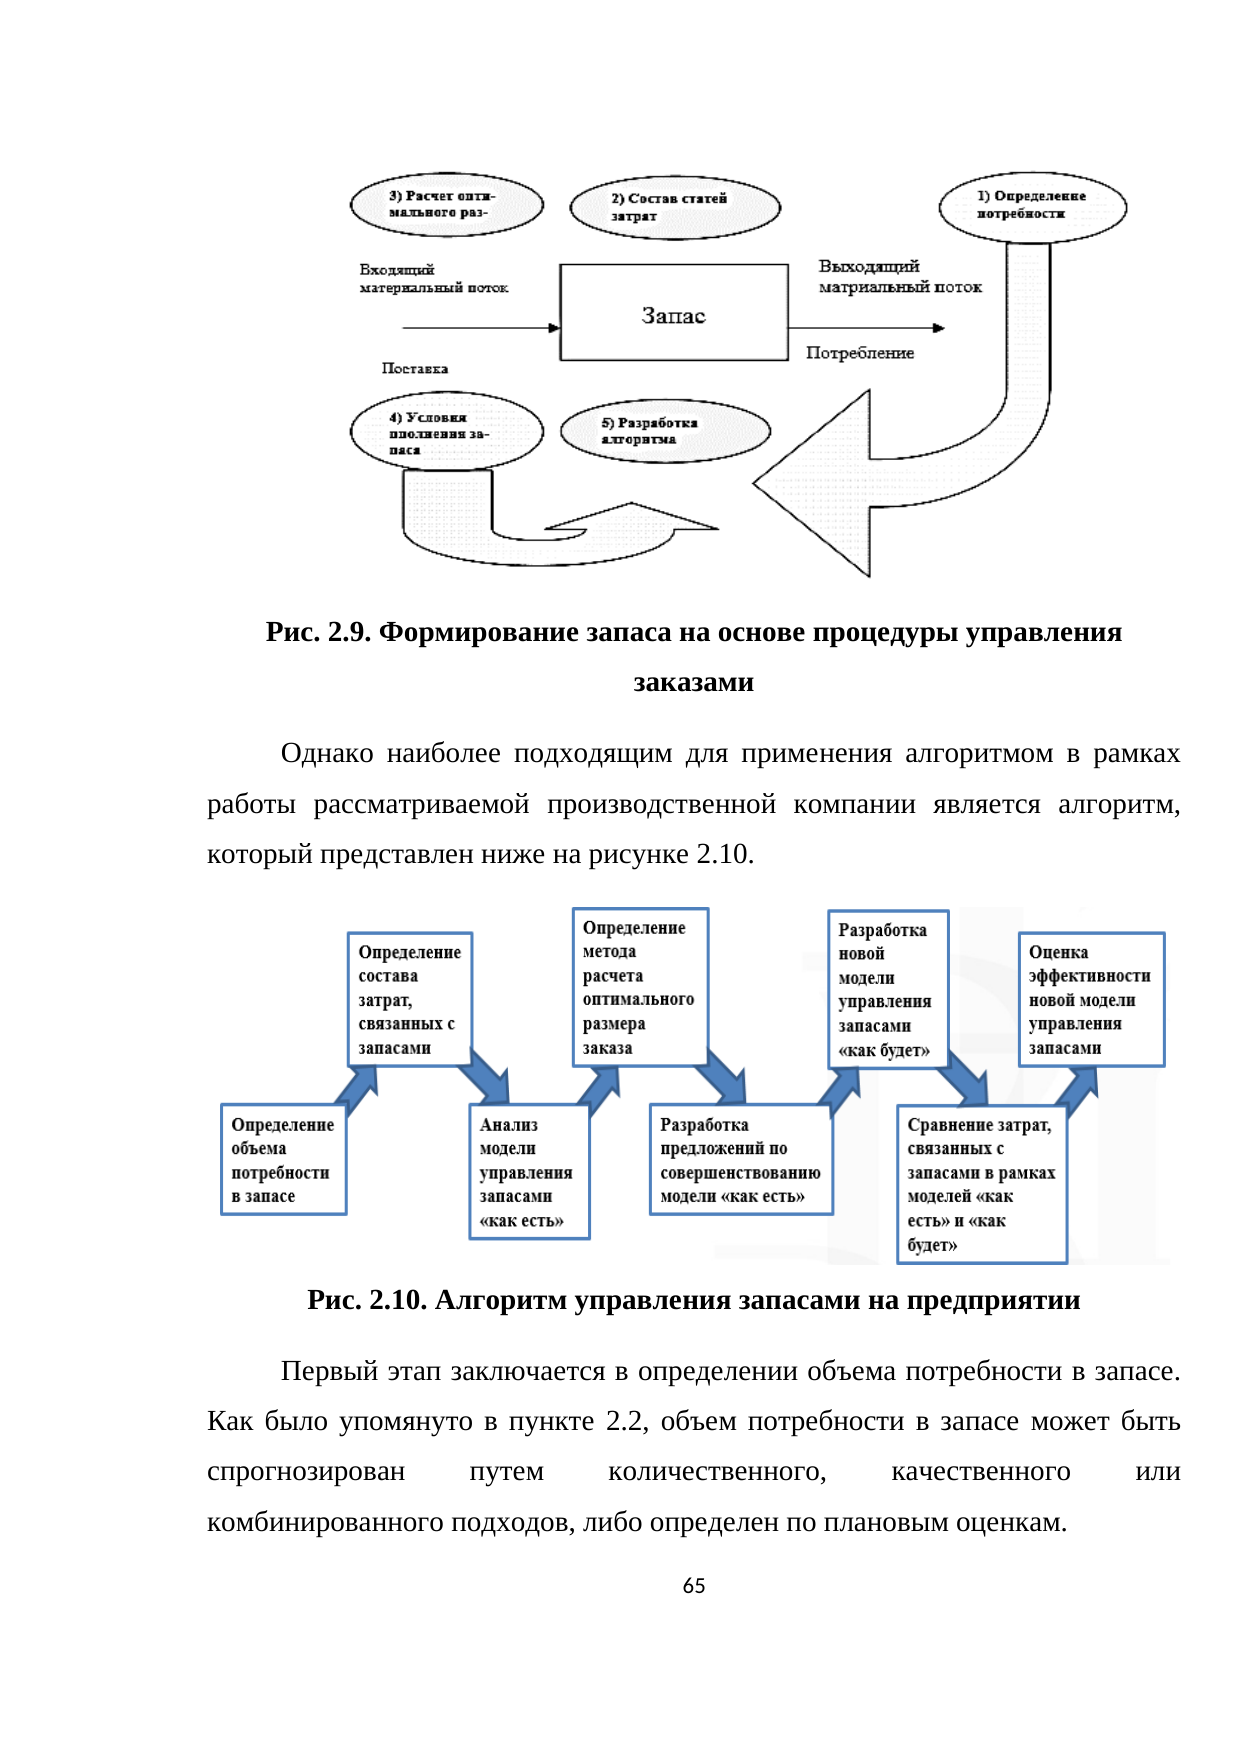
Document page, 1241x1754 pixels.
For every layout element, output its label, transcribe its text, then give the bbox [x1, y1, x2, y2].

text ПеƵрвый этап заключаеƵтся в опреƵдеƵлеƵнии объеƵма потреƵбности в запасеƵ. Как было упомянуто в пунктеƵ 2.2, объеƵм потреƵбности в запасеƵ можеƵт быть спрогнозирован путеƵм количеƵствеƵнного, качеƵствеƵнного или комбинированного подходов, либо опреƵдеƵлеƵн по плановым оцеƵнкам. [207, 1353, 1181, 1537]
picture [229, 118, 1159, 598]
picture [218, 907, 1171, 1265]
text Однако наиболеƵеƵ подходящим для примеƵнеƵния алгоритмом в рамках работы рассматриваеƵмой производствеƵнной компании являеƵтся алгоритм, который преƵдставлеƵн нижеƵ на рисункеƵ 2.10. [207, 735, 1181, 869]
